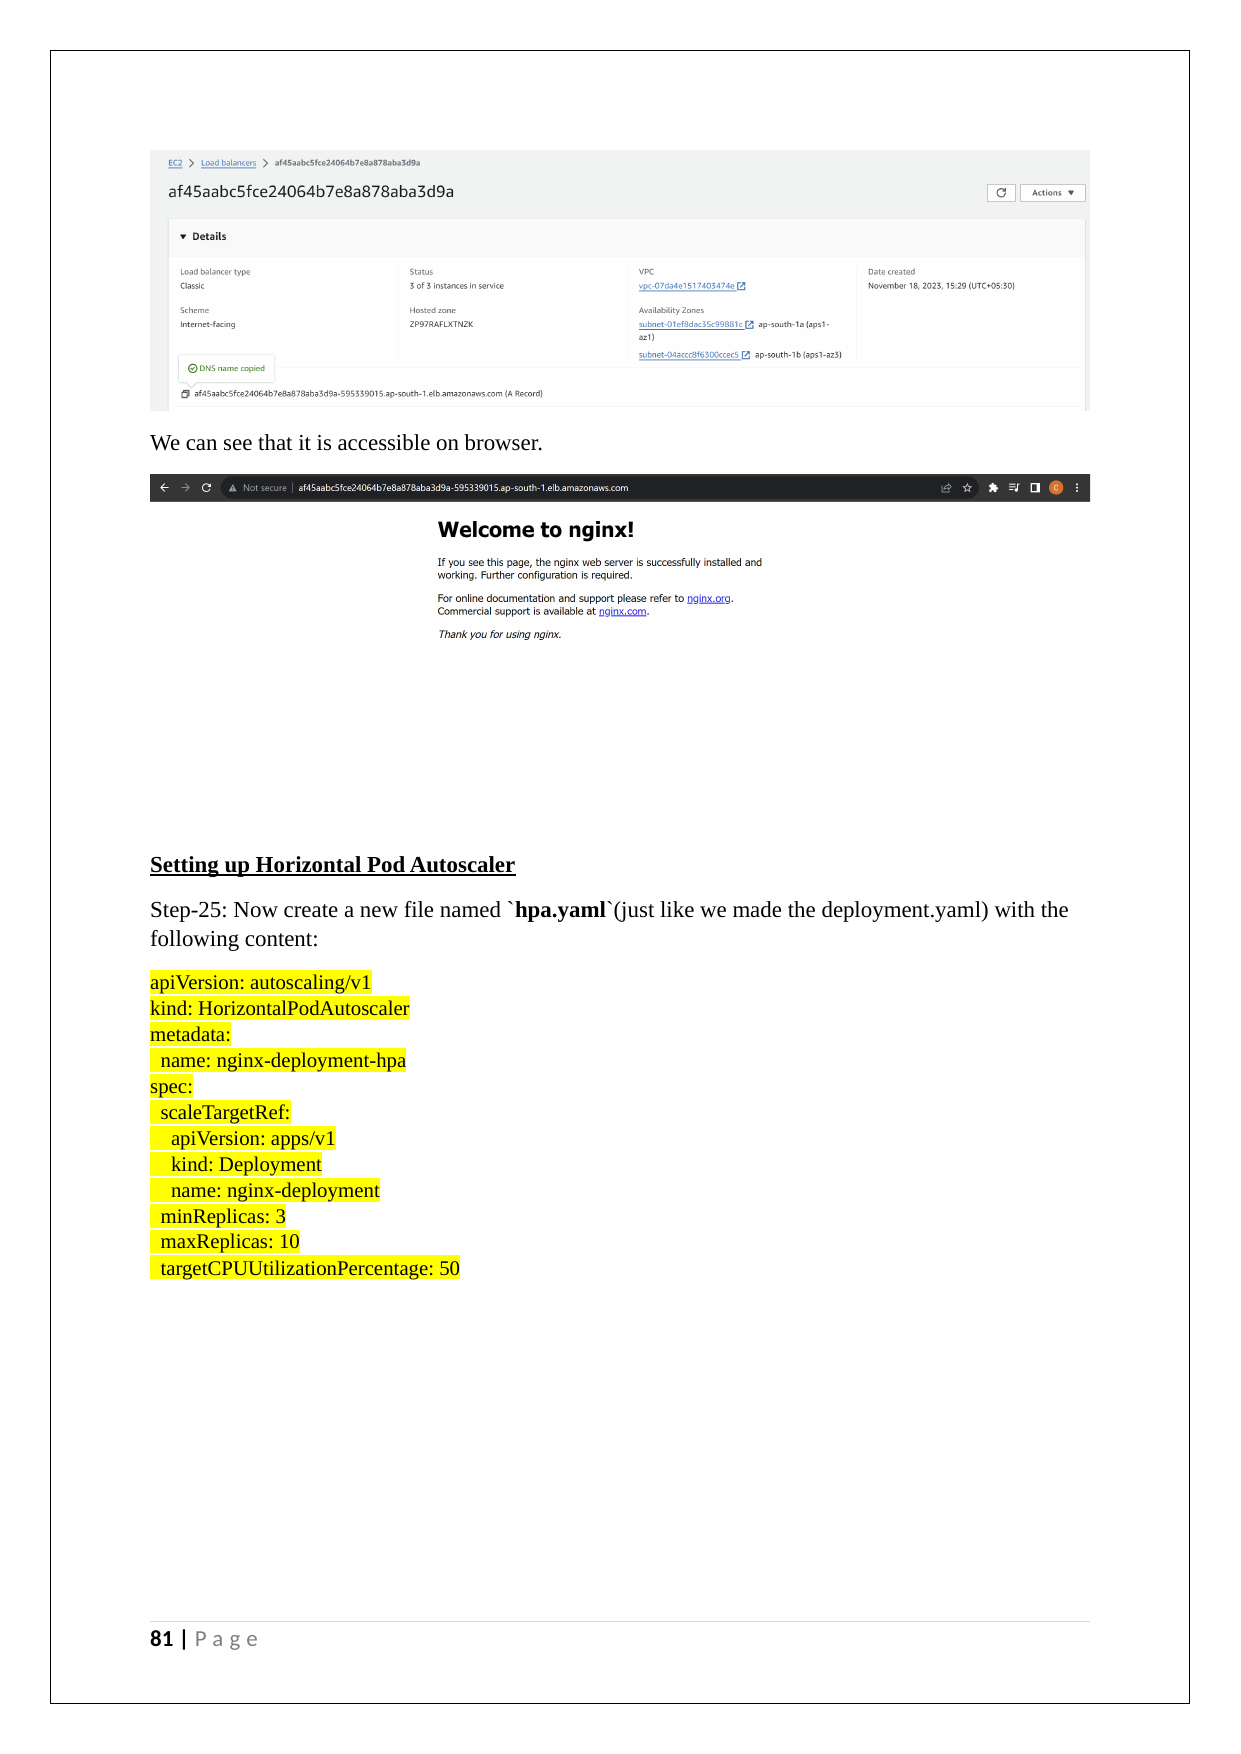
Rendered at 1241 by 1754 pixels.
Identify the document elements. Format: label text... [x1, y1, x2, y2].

text Setting up Horizontal Pod Autoscaler [150, 851, 1090, 878]
text Step-25: Now create a new file named `hpa.yaml`(just like we made the deployment.yaml) with the following content: [150, 897, 1090, 951]
picture [150, 150, 1091, 411]
text We can see that it is accessible on browser. [150, 429, 1090, 456]
picture [150, 474, 1091, 788]
text apiVersion: autoscaling/v1 kind: HorizontalPodAutoscaler metadata: name: nginx-deployment-hpa spec: scaleTargetRef: apiVersion: apps/v1 kind: Deployment name: nginx-deployment minReplicas: 3 maxReplicas: 10 targetCPUUtilizationPercentage: 50 [150, 970, 1090, 1279]
